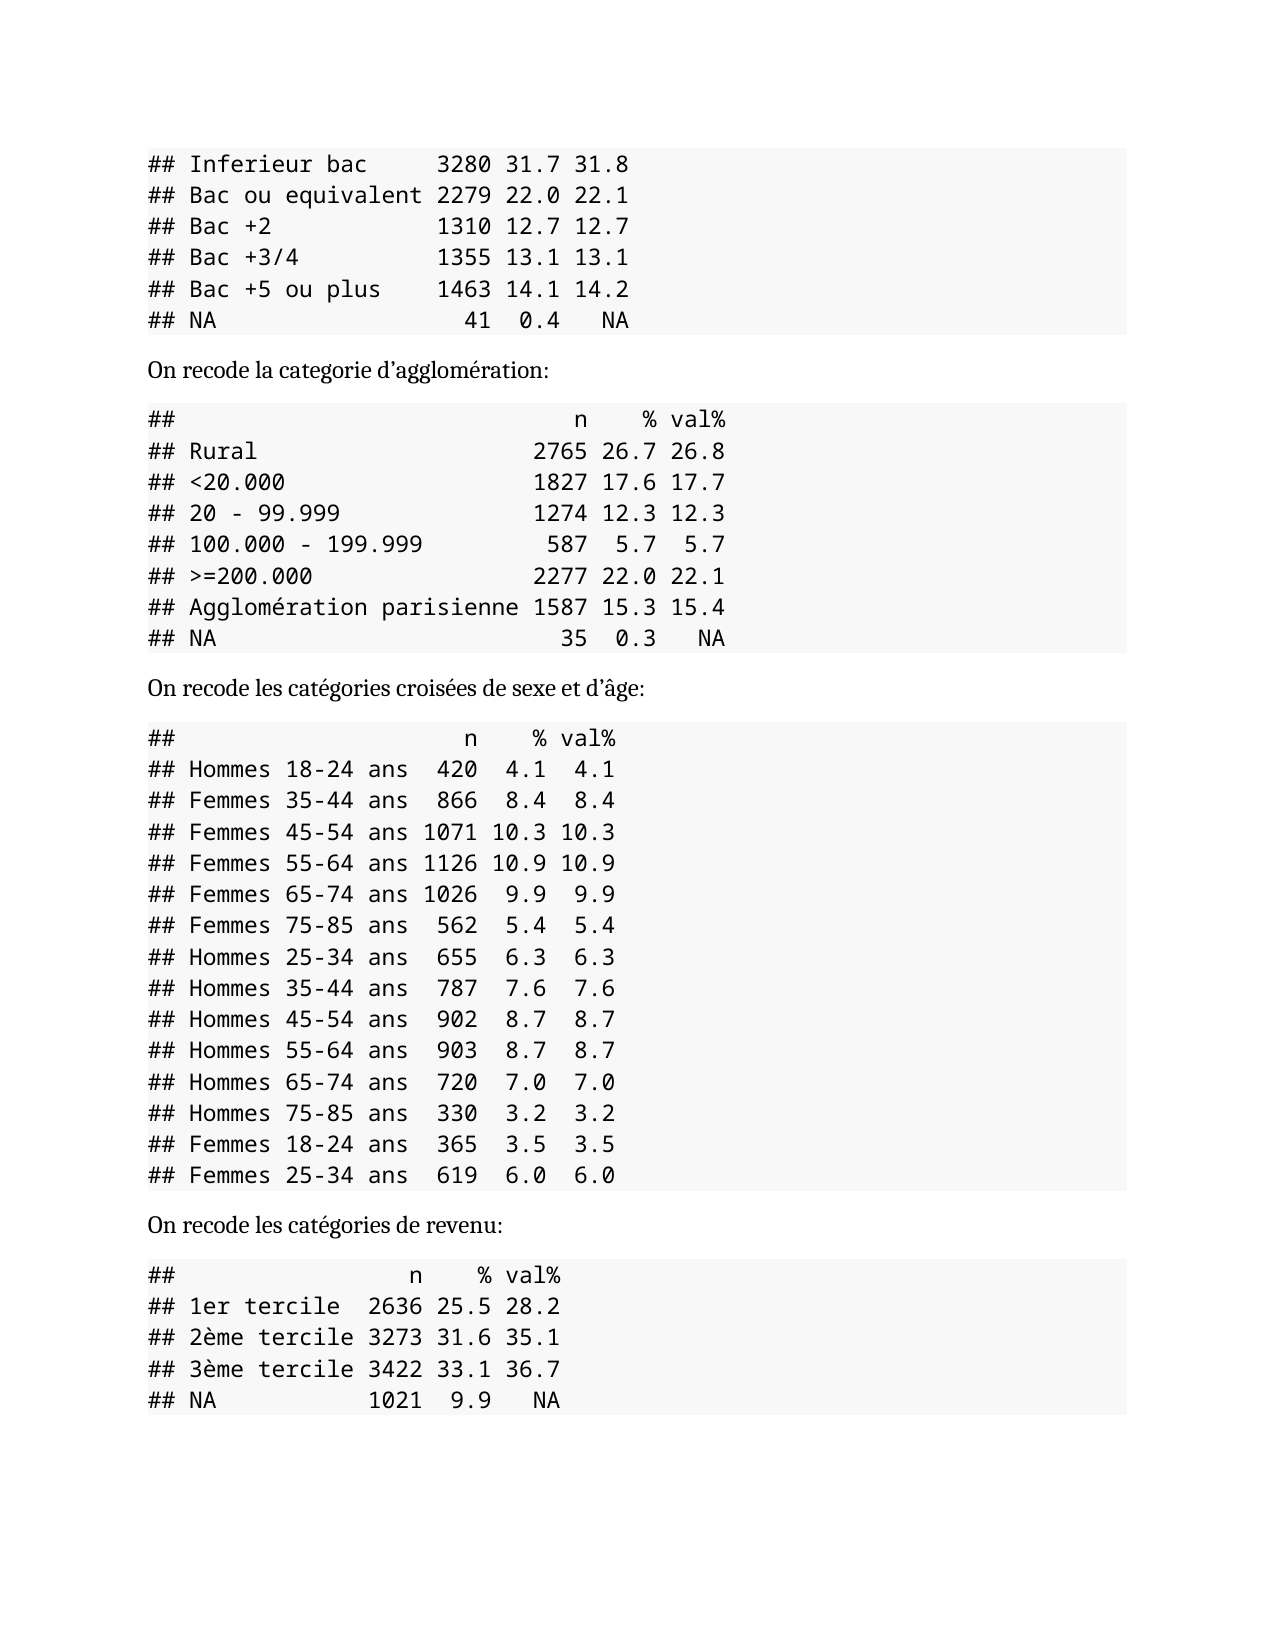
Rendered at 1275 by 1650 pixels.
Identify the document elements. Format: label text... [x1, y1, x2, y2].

text ## n % val% ## Hommes 18-24 ans 420 4.1 4.1 ## Femmes 35-44 ans 866 8.4 8.4 ## Femmes 45-54 ans 1071 10.3 10.3 ## Femmes 55-64 ans 1126 10.9 10.9 ## Femmes 65-74 ans 1026 9.9 9.9 ## Femmes 75-85 ans 562 5.4 5.4 ## Hommes 25-34 ans 655 6.3 6.3 ## Hommes 35-44 ans 787 7.6 7.6 ## Hommes 45-54 ans 902 8.7 8.7 ## Hommes 55-64 ans 903 8.7 8.7 ## Hommes 65-74 ans 720 7.0 7.0 ## Hommes 75-85 ans 330 3.2 3.2 ## Femmes 18-24 ans 365 3.5 3.5 ## Femmes 25-34 ans 619 6.0 6.0 [148, 722, 1127, 1191]
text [148, 148, 1127, 335]
text ## n % val% ## 1er tercile 2636 25.5 28.2 ## 2ème tercile 3273 31.6 35.1 ## 3ème tercile 3422 33.1 36.7 ## NA 1021 9.9 NA [148, 1259, 1127, 1415]
text On recode les catégories de revenu: [148, 1211, 1127, 1240]
text On recode les catégories croisées de sexe et d’âge: [148, 674, 1127, 703]
text ## n % val% ## Rural 2765 26.7 26.8 ## <20.000 1827 17.6 17.7 ## 20 - 99.999 1274 12.3 12.3 ## 100.000 - 199.999 587 5.7 5.7 ## >=200.000 2277 22.0 22.1 ## Agglomération parisienne 1587 15.3 15.4 ## NA 35 0.3 NA [148, 403, 1127, 653]
text On recode la categorie d’agglomération: [148, 356, 1127, 385]
